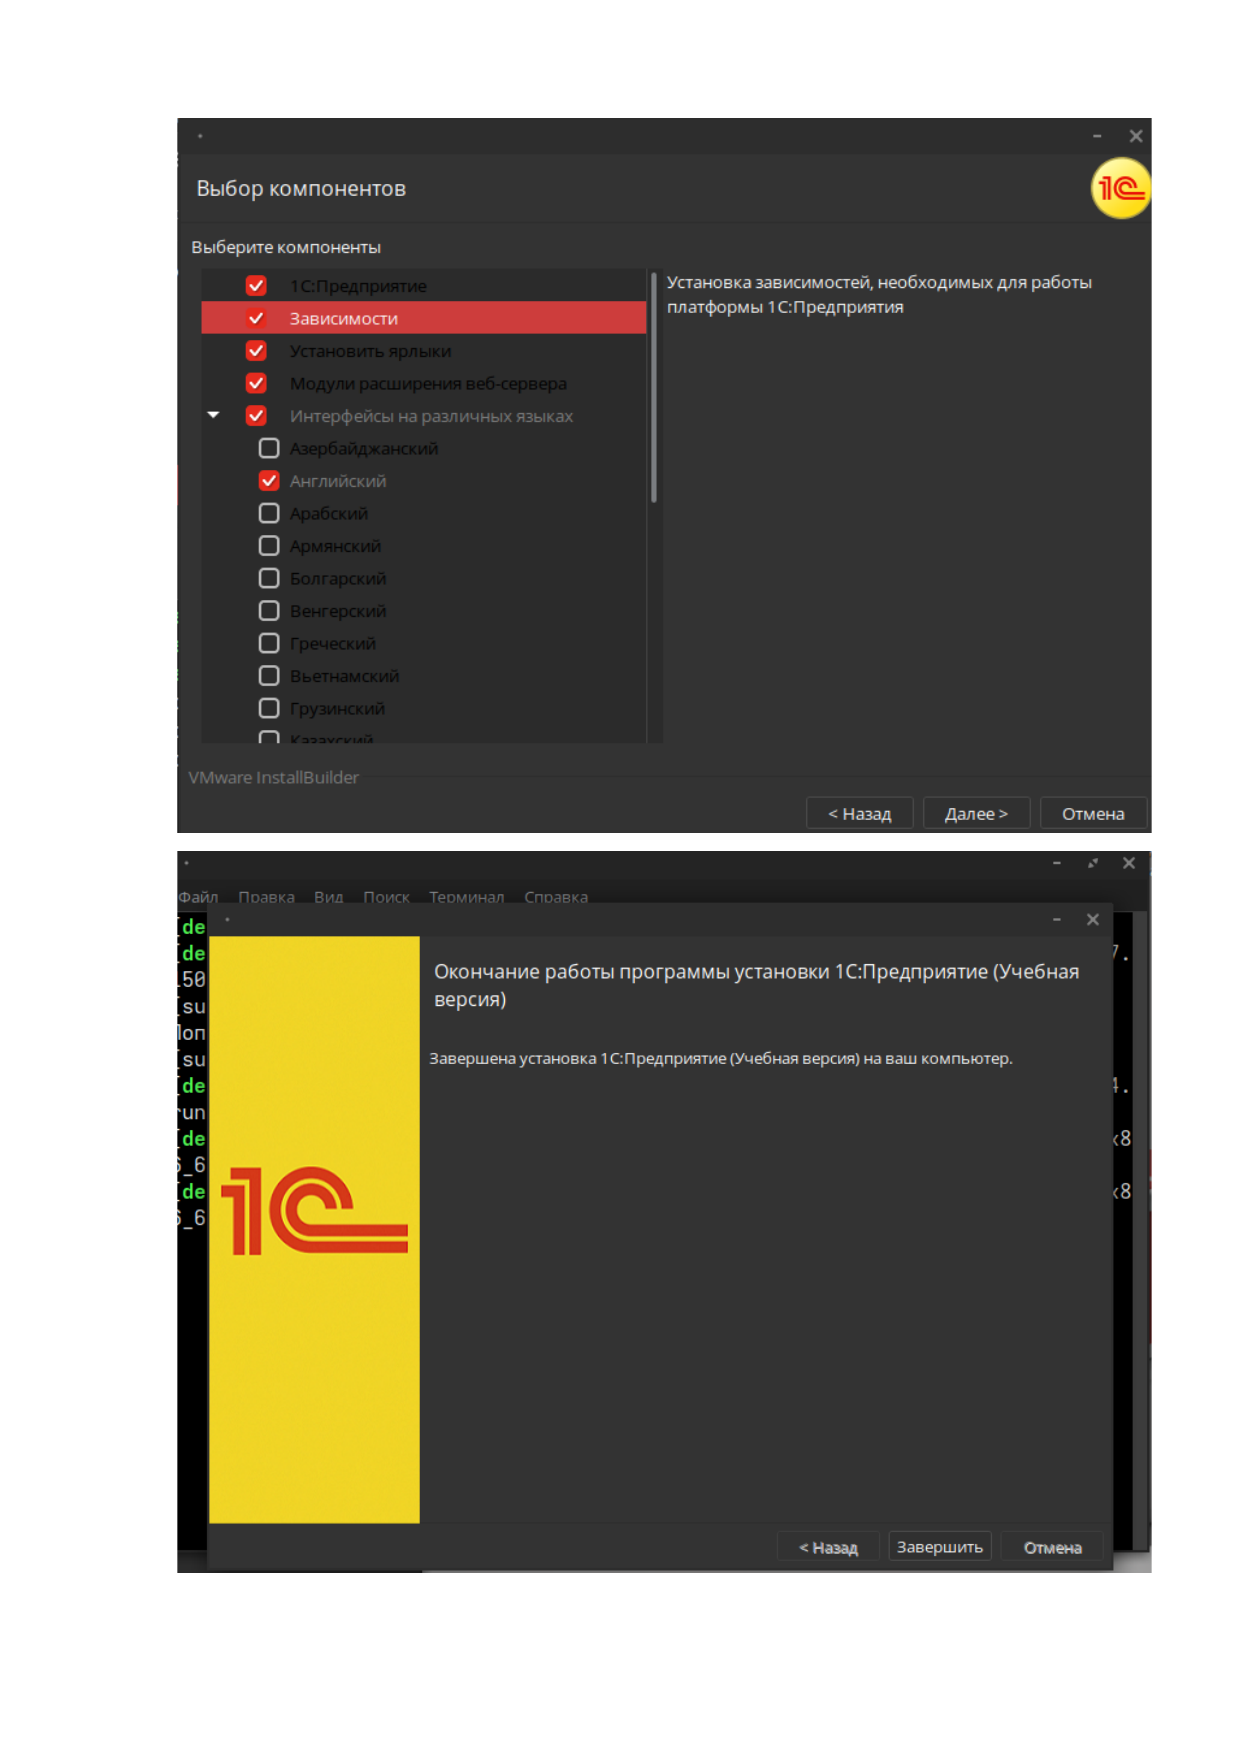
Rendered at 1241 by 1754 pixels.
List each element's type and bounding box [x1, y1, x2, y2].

picture [177, 851, 1152, 1573]
picture [177, 118, 1152, 833]
